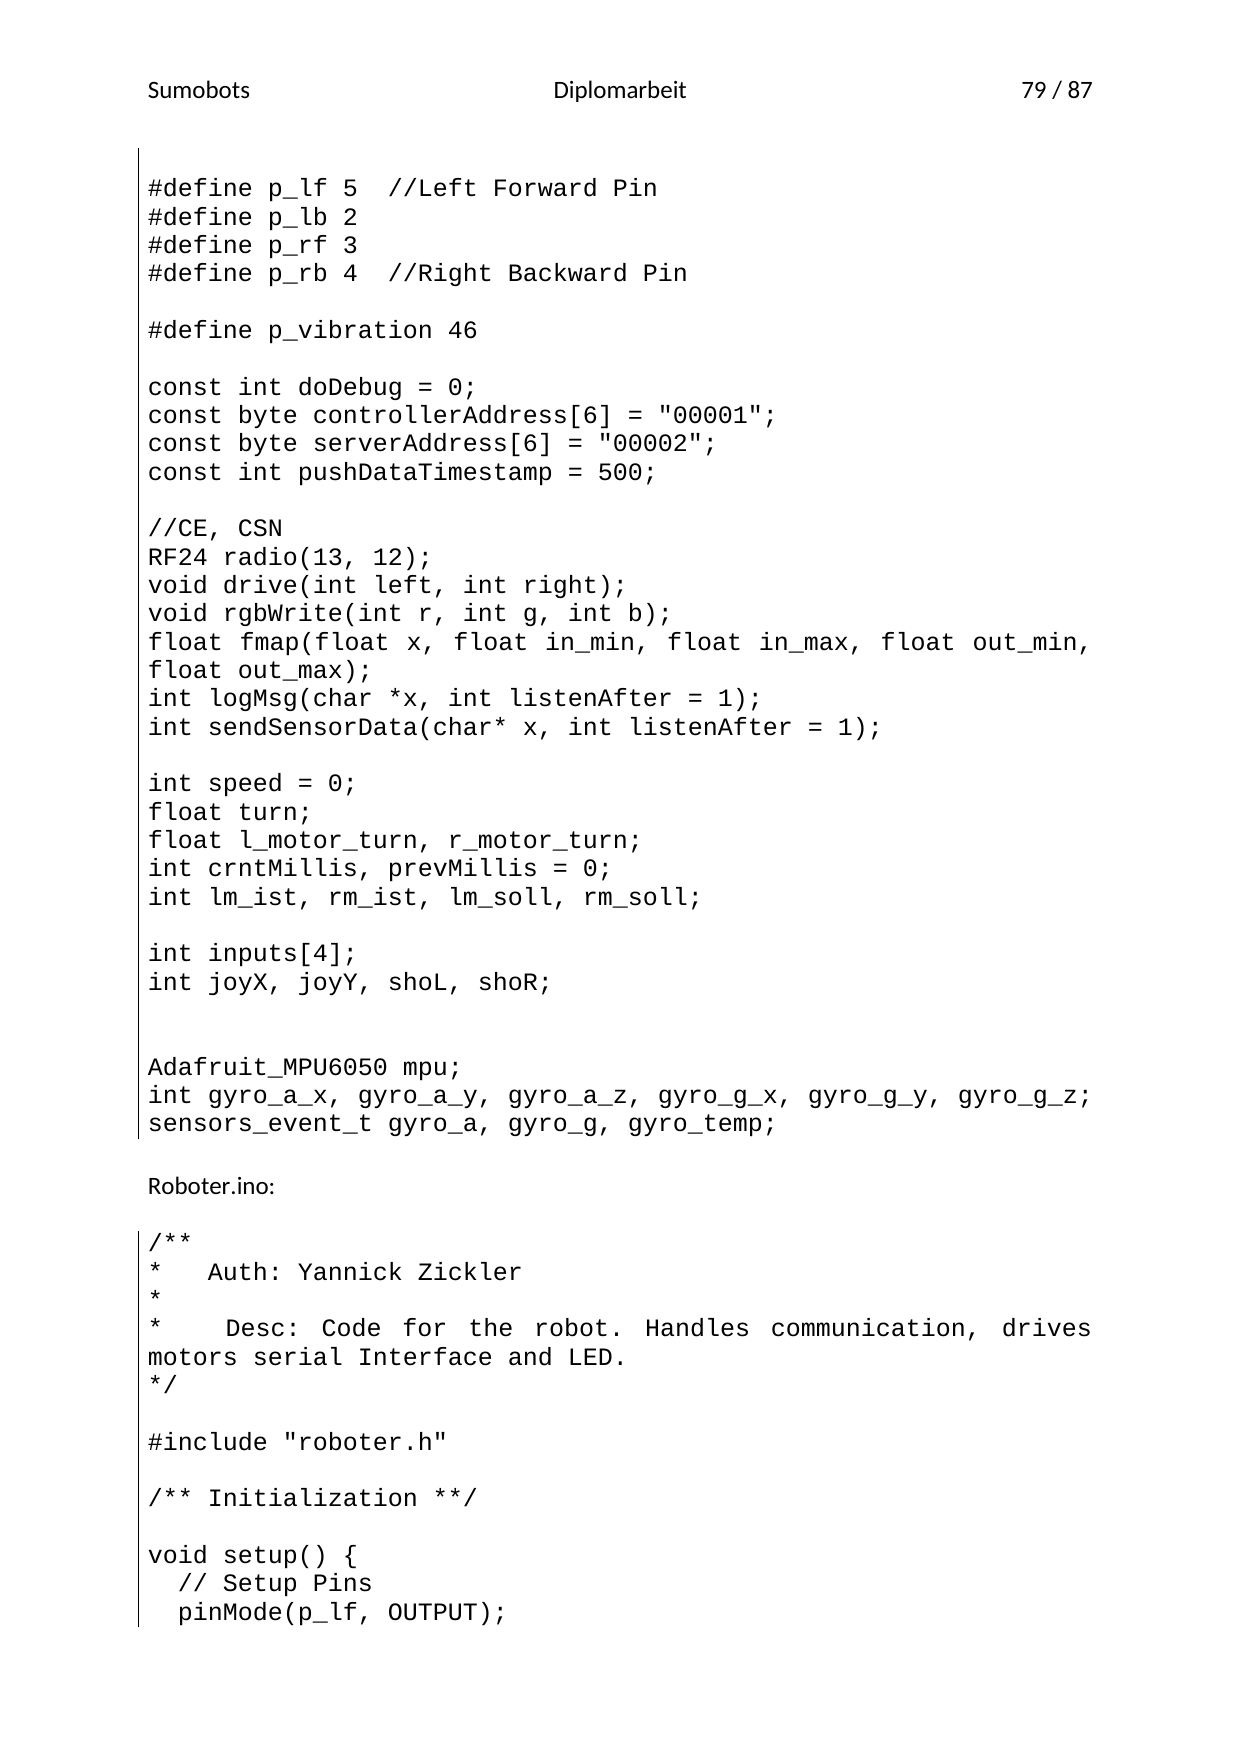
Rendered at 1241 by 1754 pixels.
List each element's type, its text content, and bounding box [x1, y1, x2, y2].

text float l_motor_turn, r_motor_turn; [148, 828, 1093, 856]
text int crntMillis, prevMillis = 0; [148, 856, 1093, 884]
text const byte serverAddress[6] = "00002"; [148, 431, 1093, 459]
text #define p_lf 5 //Left Forward Pin [148, 176, 1093, 204]
text Adafruit_MPU6050 mpu; [148, 1054, 1093, 1083]
text void rgbWrite(int r, int g, int b); [148, 601, 1093, 629]
text * Desc: Code for the robot. Handles communication, drives motors serial Interface and LED. [148, 1316, 1093, 1372]
text #define p_lb 2 [148, 204, 1093, 233]
text #define p_vibration 46 [148, 318, 1093, 346]
text void drive(int left, int right); [148, 573, 1093, 601]
text * Auth: Yannick Zickler [148, 1259, 1093, 1287]
text pinMode(p_lf, OUTPUT); [148, 1599, 1093, 1627]
text float fmap(float x, float in_min, float in_max, float out_min, float out_max); [148, 629, 1093, 686]
text void setup() { [148, 1542, 1093, 1571]
text const int pushDataTimestamp = 500; [148, 459, 1093, 488]
text #include "roboter.h" [148, 1429, 1093, 1457]
text int speed = 0; [148, 771, 1093, 799]
text */ [148, 1372, 1093, 1401]
text const int doDebug = 0; [148, 374, 1093, 403]
text * [148, 1287, 1093, 1316]
text int lm_ist, rm_ist, lm_soll, rm_soll; [148, 884, 1093, 913]
text Roboter.ino: [148, 1170, 1093, 1200]
text #define p_rb 4 //Right Backward Pin [148, 261, 1093, 289]
text #define p_rf 3 [148, 233, 1093, 261]
text // Setup Pins [148, 1571, 1093, 1599]
text /** [148, 1231, 1093, 1259]
text float turn; [148, 799, 1093, 828]
text sensors_event_t gyro_a, gyro_g, gyro_temp; [148, 1111, 1093, 1139]
text /** Initialization **/ [148, 1486, 1093, 1514]
text const byte controllerAddress[6] = "00001"; [148, 403, 1093, 431]
text RF24 radio(13, 12); [148, 544, 1093, 573]
text //CE, CSN [148, 516, 1093, 544]
text int inputs[4]; [148, 941, 1093, 969]
text int gyro_a_x, gyro_a_y, gyro_a_z, gyro_g_x, gyro_g_y, gyro_g_z; [148, 1083, 1093, 1111]
text int sendSensorData(char* x, int listenAfter = 1); [148, 714, 1093, 743]
text int logMsg(char *x, int listenAfter = 1); [148, 686, 1093, 714]
text int joyX, joyY, shoL, shoR; [148, 969, 1093, 998]
